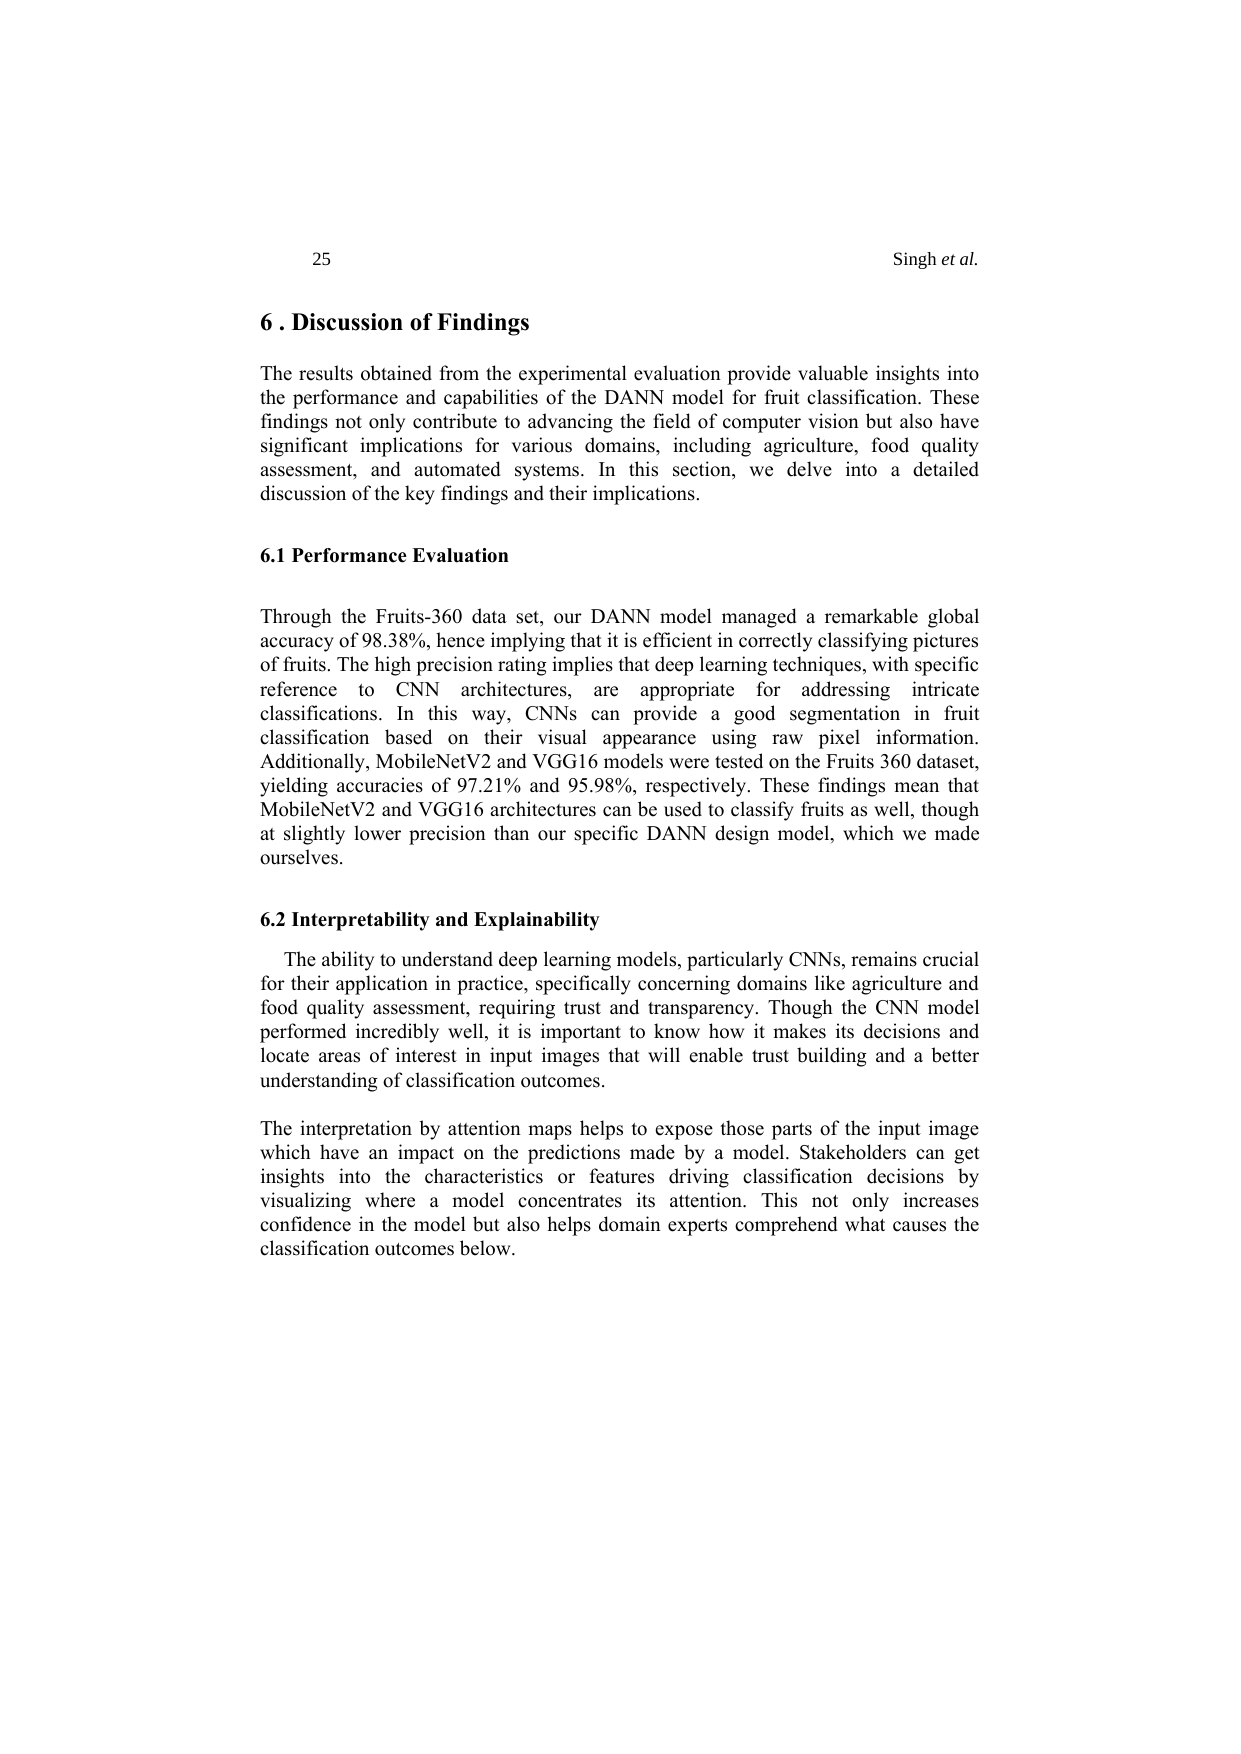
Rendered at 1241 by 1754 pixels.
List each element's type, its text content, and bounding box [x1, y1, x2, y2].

text 6 . Discussion of Findings [260, 307, 921, 336]
text Through the Fruits-360 data set, our DANN model managed a remarkable global accuracy of 98.38%, hence implying that it is efficient in correctly classifying pictures of fruits. The high precision rating implies that deep learning techniques, with specific reference to CNN architectures, are appropriate for addressing intricate classifications. In this way, CNNs can provide a good segmentation in fruit classification based on their visual appearance using raw pixel information. Additionally, MobileNetV2 and VGG16 models were tested on the Fruits 360 dataset, yielding accuracies of 97.21% and 95.98%, respectively. These findings mean that MobileNetV2 and VGG16 architectures can be used to classify fruits as well, though at slightly lower precision than our specific DANN design model, which we made ourselves. [260, 604, 980, 869]
text 6.1 Performance Evaluation [260, 543, 980, 567]
text The ability to understand deep learning models, particularly CNNs, remains crucial for their application in practice, specifically concerning domains like agriculture and food quality assessment, requiring trust and transparency. Though the CNN model performed incredibly well, it is important to know how it makes its decisions and locate areas of interest in input images that will enable trust building and a better understanding of classification outcomes. [260, 947, 980, 1092]
text 6.2 Interpretability and Explainability [260, 906, 980, 931]
text The results obtained from the experimental evaluation provide valuable insights into the performance and capabilities of the DANN model for fruit classification. These findings not only contribute to advancing the field of computer vision but also have significant implications for various domains, including agriculture, food quality assessment, and automated systems. In this section, we delve into a detailed discussion of the key findings and their implications. [260, 361, 980, 505]
text The interpretation by attention maps helps to expose those parts of the input image which have an impact on the predictions made by a model. Stakeholders can get insights into the characteristics or features driving classification decisions by visualizing where a model concentrates its attention. This not only increases confidence in the model but also helps domain experts comprehend what causes the classification outcomes below. [260, 1116, 980, 1260]
